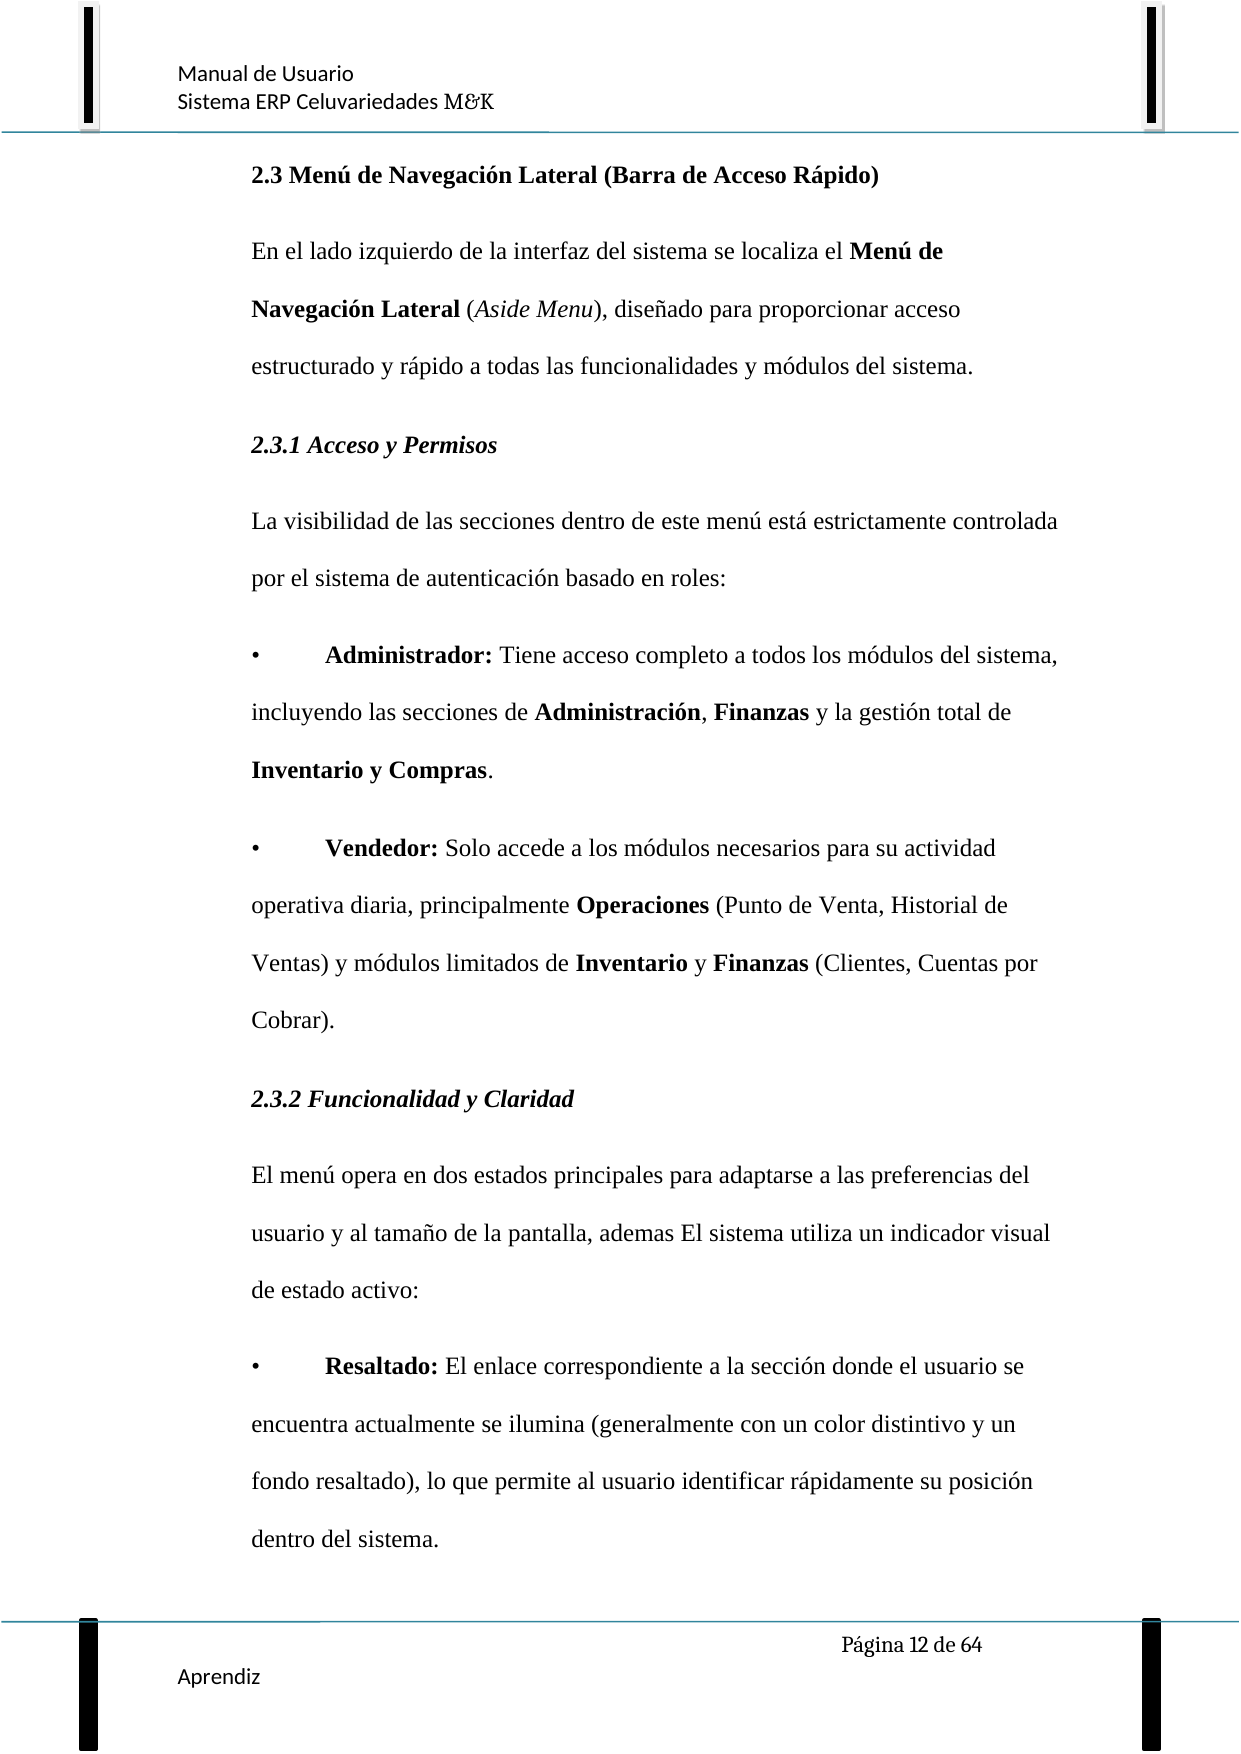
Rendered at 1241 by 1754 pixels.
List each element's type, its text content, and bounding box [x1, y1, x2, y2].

list Vendedor: Solo accede a los módulos necesarios para su actividad operativa diaria, principalmente Operaciones (Punto de Venta, Historial de Ventas) y módulos limitados de Inventario y Finanzas (Clientes, Cuentas por Cobrar). [251, 833, 1063, 1034]
list Administrador: Tiene acceso completo a todos los módulos del sistema, incluyendo las secciones de Administración, Finanzas y la gestión total de Inventario y Compras. [251, 640, 1063, 783]
text En el lado izquierdo de la interfaz del sistema se localiza el Menú de Navegación Lateral (Aside Menu), diseñado para proporcionar acceso estructurado y rápido a todas las funcionalidades y módulos del sistema. [251, 236, 1063, 380]
text La visibilidad de las secciones dentro de este menú está estrictamente controlada por el sistema de autenticación basado en roles: [251, 506, 1063, 592]
list Resaltado: El enlace correspondiente a la sección donde el usuario se encuentra actualmente se ilumina (generalmente con un color distintivo y un fondo resaltado), lo que permite al usuario identificar rápidamente su posición dentro del sistema. [251, 1351, 1063, 1553]
subtitle 2.3.1 Acceso y Permisos [251, 430, 1063, 458]
subtitle 2.3 Menú de Navegación Lateral (Barra de Acceso Rápido) [251, 160, 1063, 189]
subtitle 2.3.2 Funcionalidad y Claridad [251, 1084, 1063, 1113]
text El menú opera en dos estados principales para adaptarse a las preferencias del usuario y al tamaño de la pantalla, ademas El sistema utiliza un indicador visual de estado activo: [251, 1160, 1063, 1304]
